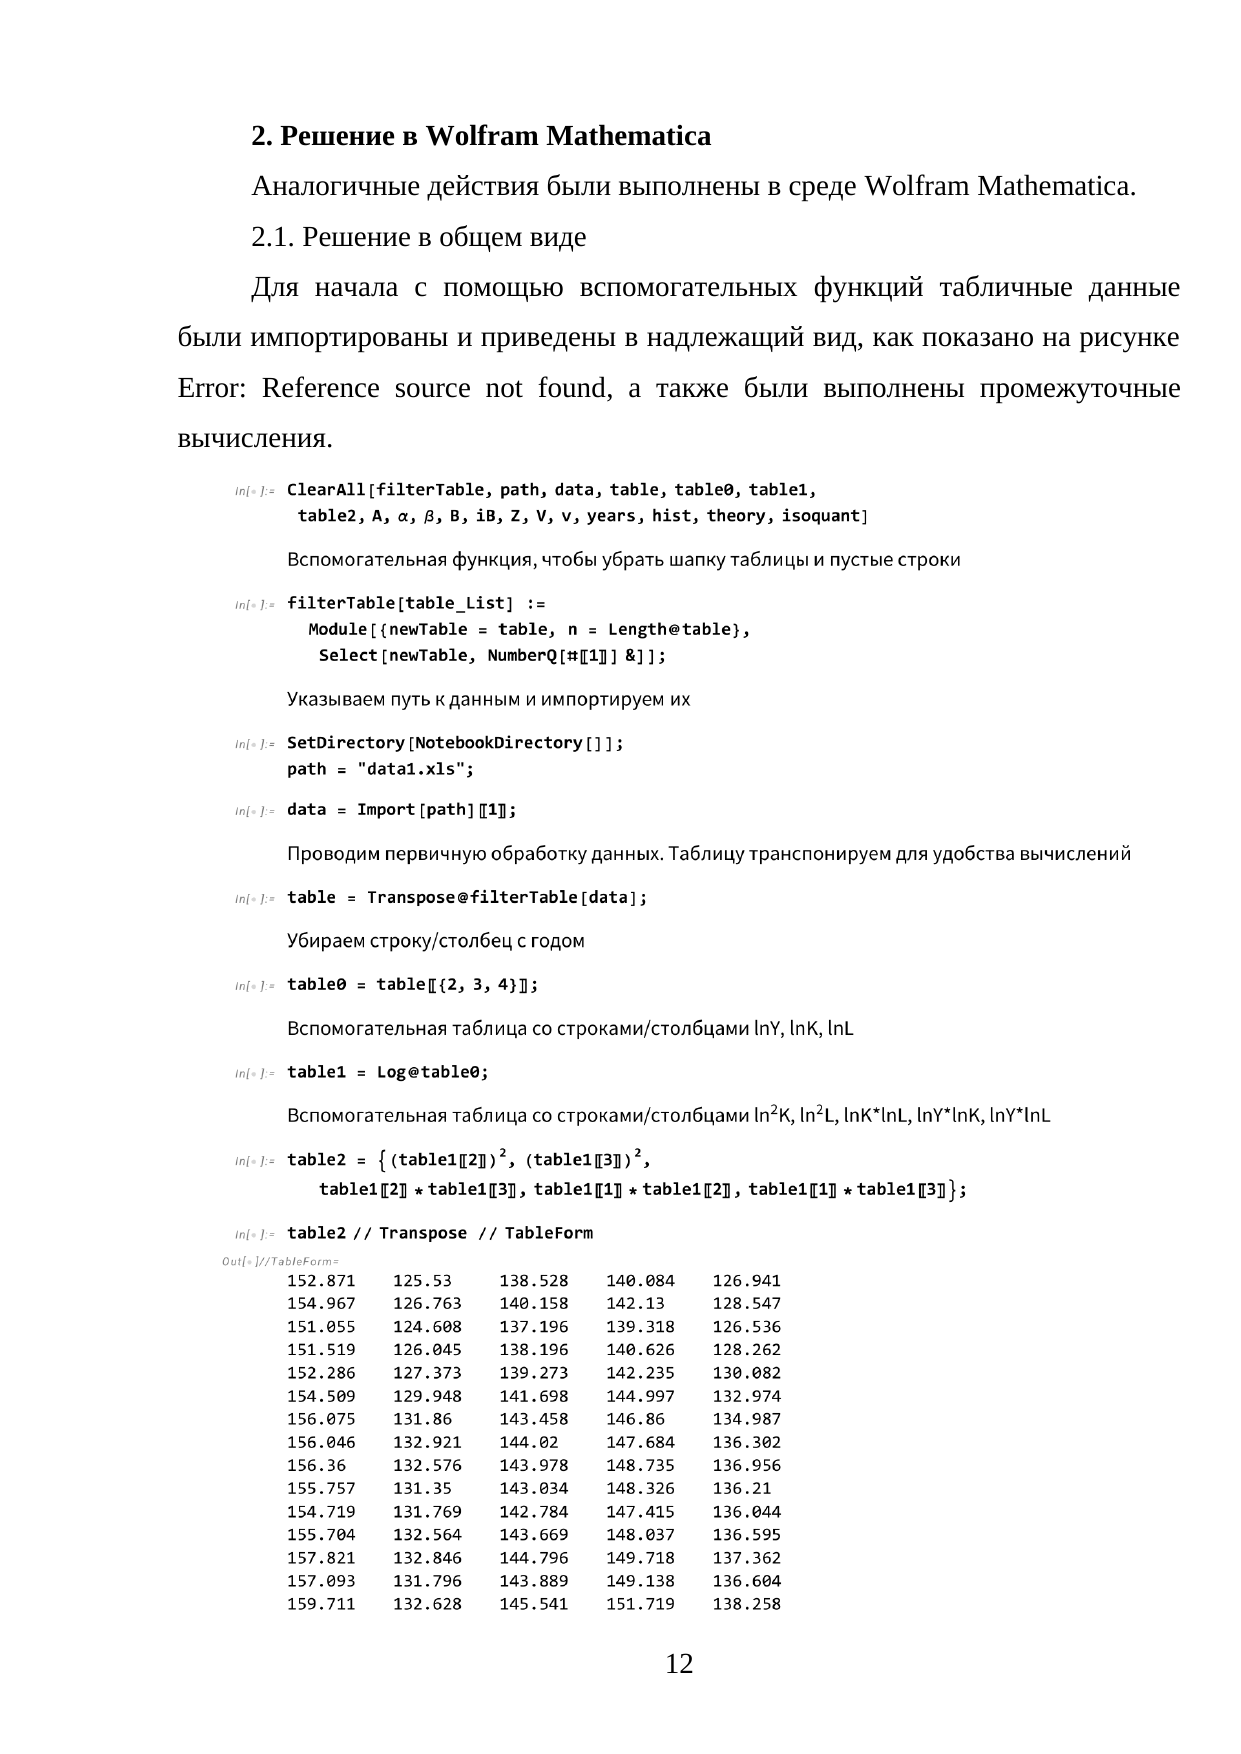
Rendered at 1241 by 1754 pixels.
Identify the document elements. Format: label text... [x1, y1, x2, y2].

text 2. Решение в Wolfram Mathematica [177, 118, 1181, 152]
text 2.1. Решение в общем виде [177, 219, 1181, 252]
text Аналогичные действия были выполнены в среде Wolfram Mathematica. [177, 168, 1181, 202]
picture [218, 470, 1141, 1631]
